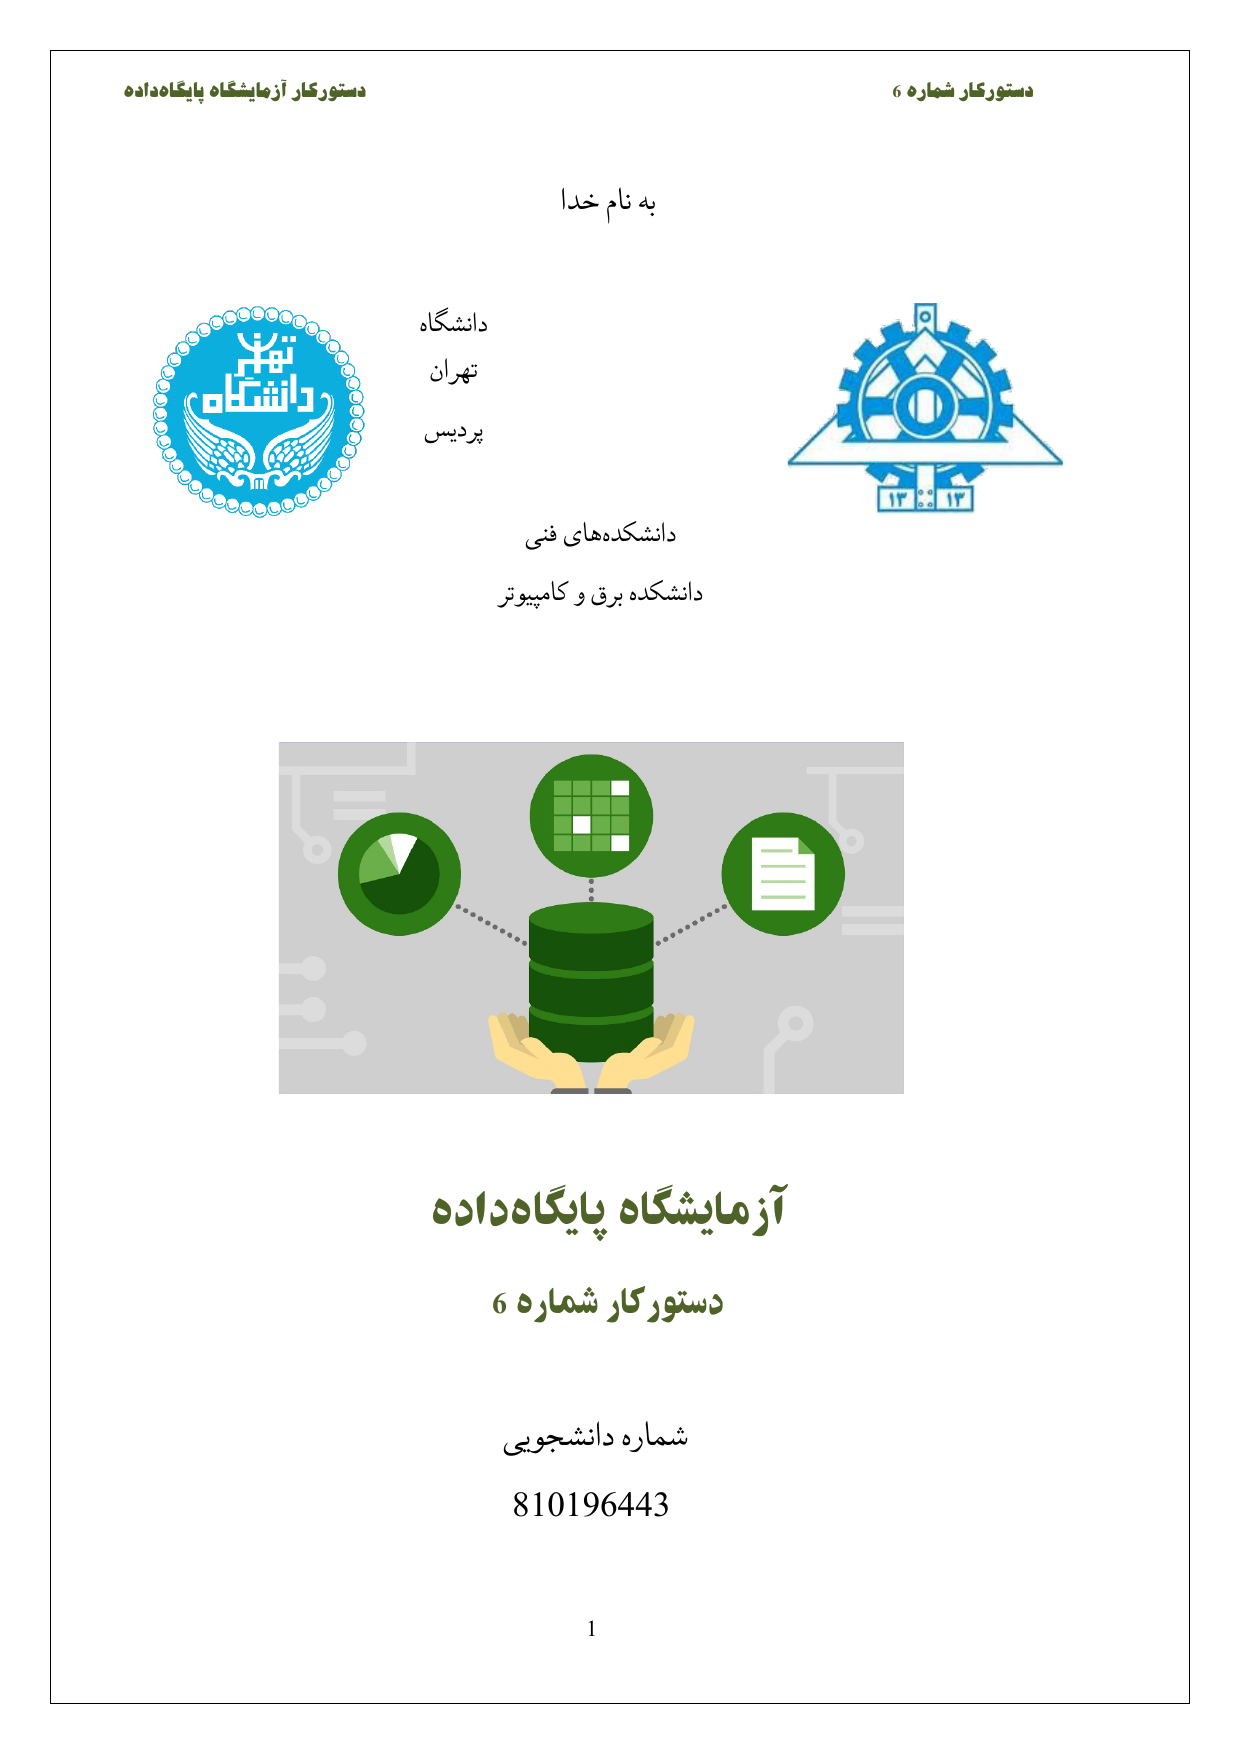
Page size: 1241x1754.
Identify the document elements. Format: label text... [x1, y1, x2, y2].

text 810196443 [150, 1480, 1063, 1539]
text به نام خدا [150, 177, 1066, 229]
text پردیس دانشکده‌های فنی [416, 408, 785, 560]
text شماره دانشجویی [150, 1410, 1063, 1468]
text دانشکده برق و کامپیوتر [416, 572, 785, 619]
picture [150, 303, 366, 519]
text آزمایشگاه پایگاه‌داده [150, 1163, 1066, 1254]
text دانشگاه تهران [416, 302, 785, 396]
text دستورکار شماره 6 [150, 1267, 1066, 1337]
picture [278, 742, 904, 1094]
picture [787, 303, 1064, 514]
